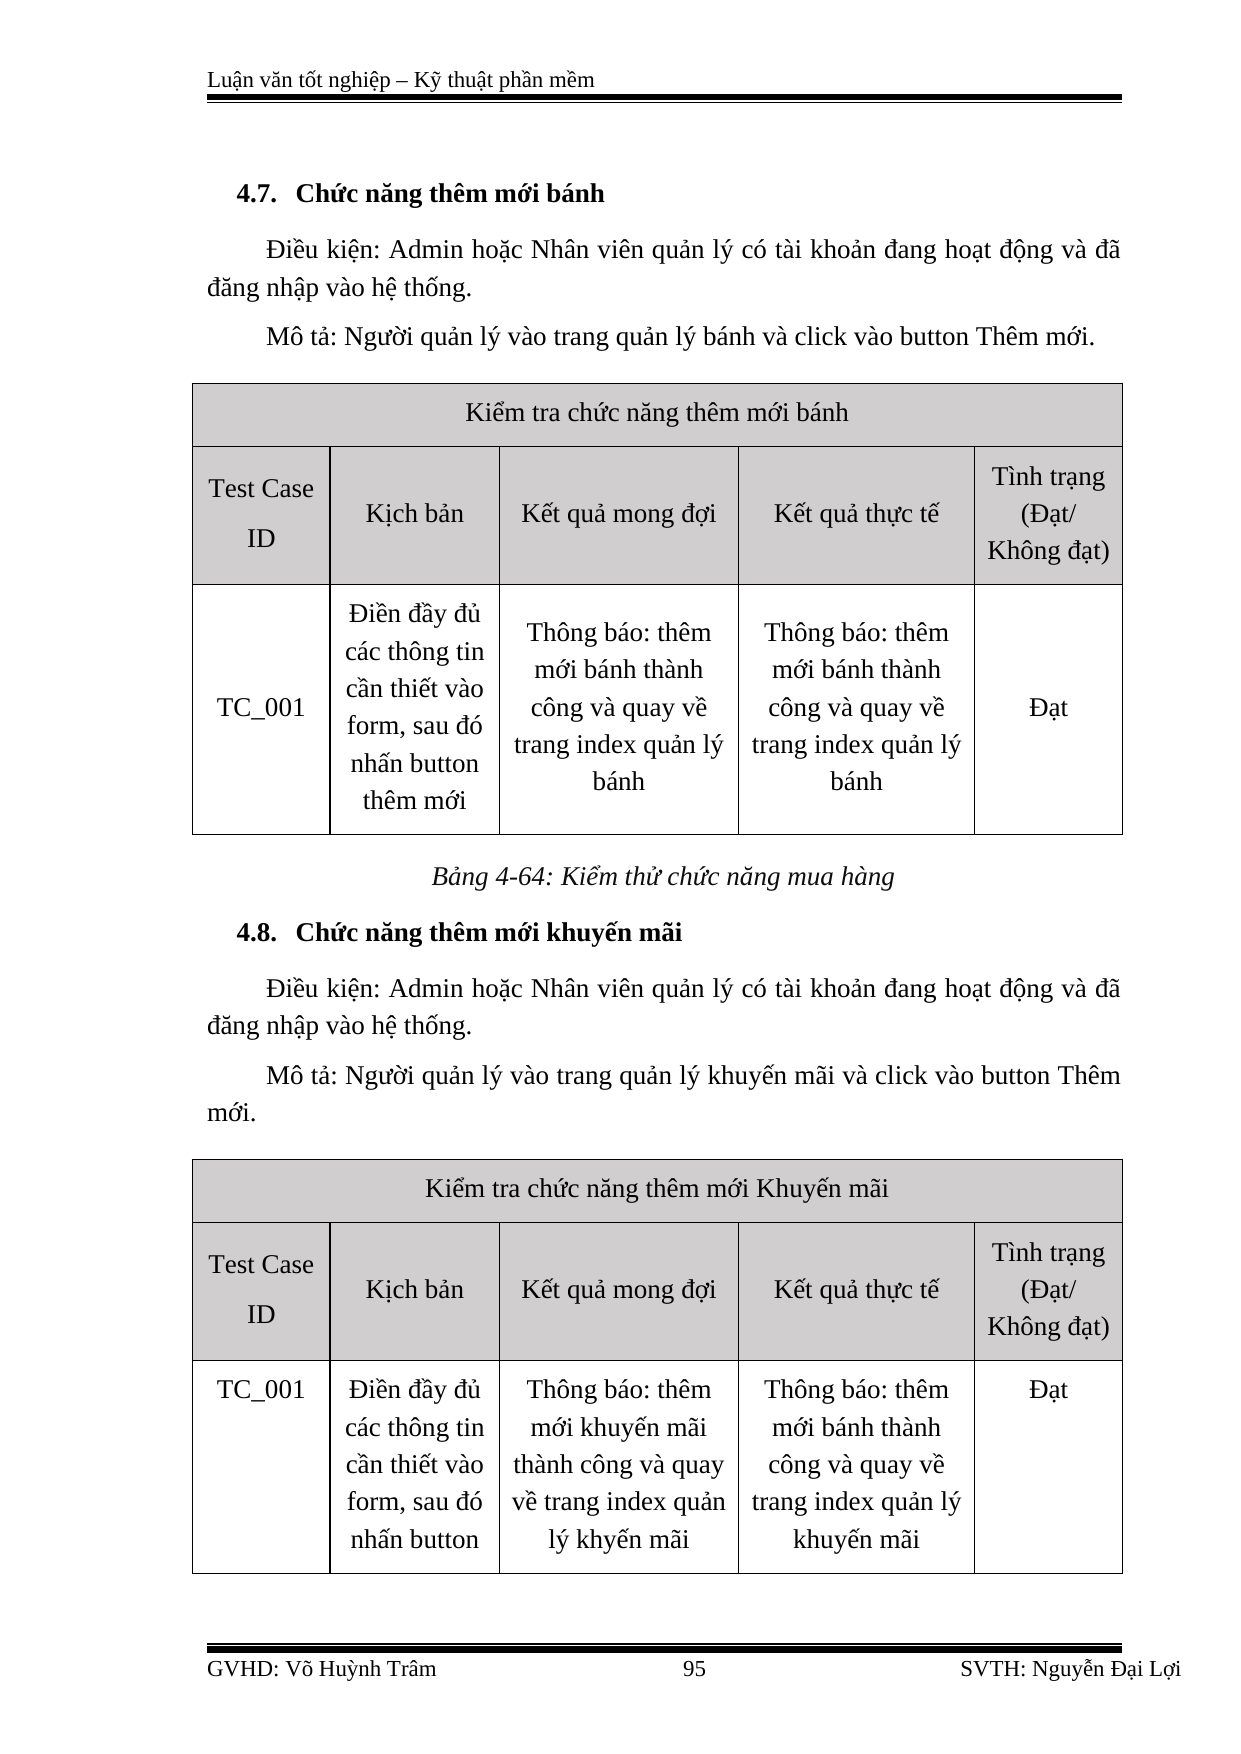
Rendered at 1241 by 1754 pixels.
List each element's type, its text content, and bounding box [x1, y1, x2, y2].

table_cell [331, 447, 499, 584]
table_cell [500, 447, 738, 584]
subtitle Chức năng thêm mới bánh [236, 177, 1122, 208]
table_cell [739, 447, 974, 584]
subtitle Chức năng thêm mới khuyến mãi [236, 916, 1122, 947]
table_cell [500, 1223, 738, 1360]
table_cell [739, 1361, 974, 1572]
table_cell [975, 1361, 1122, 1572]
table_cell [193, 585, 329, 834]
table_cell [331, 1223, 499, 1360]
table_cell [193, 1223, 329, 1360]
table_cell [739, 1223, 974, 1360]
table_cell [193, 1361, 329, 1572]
text Điều kiện: Admin hoặc Nhân viên quản lý có tài khoản đang hoạt động và đã đăng nhập vào hệ thống. [207, 233, 1122, 302]
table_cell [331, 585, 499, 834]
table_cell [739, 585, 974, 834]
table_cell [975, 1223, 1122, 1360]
text Mô tả: Người quản lý vào trang quản lý bánh và click vào button Thêm mới. [207, 320, 1122, 352]
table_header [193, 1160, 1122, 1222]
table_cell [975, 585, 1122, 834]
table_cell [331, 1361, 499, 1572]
text Điều kiện: Admin hoặc Nhân viên quản lý có tài khoản đang hoạt động và đã đăng nhập vào hệ thống. [207, 972, 1122, 1041]
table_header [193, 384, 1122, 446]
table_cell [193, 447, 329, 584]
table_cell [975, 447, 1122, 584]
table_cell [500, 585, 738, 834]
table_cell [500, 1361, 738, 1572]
text Mô tả: Người quản lý vào trang quản lý khuyến mãi và click vào button Thêm mới. [207, 1059, 1122, 1128]
